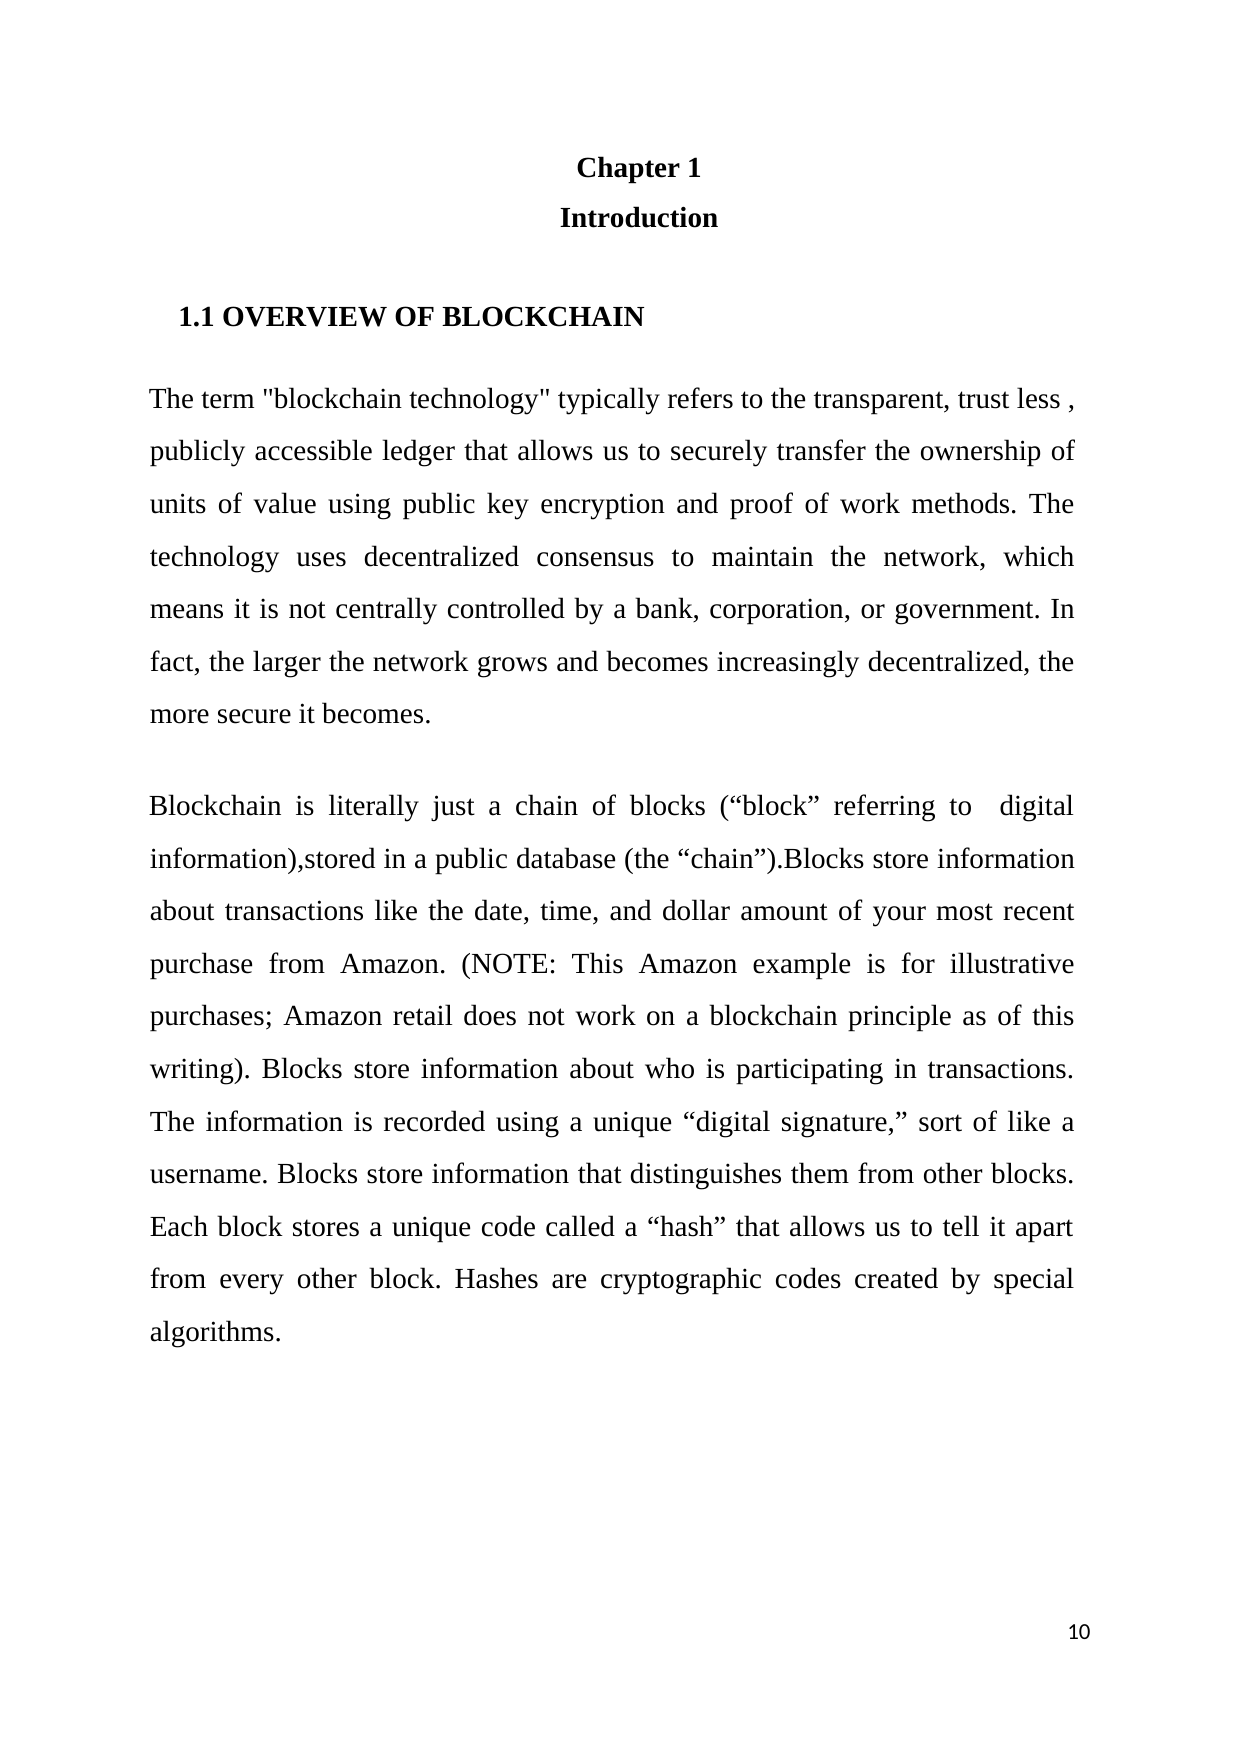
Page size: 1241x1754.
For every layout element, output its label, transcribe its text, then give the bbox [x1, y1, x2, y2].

text Introduction [187, 200, 1090, 233]
text The term "blockchain technology" typically refers to the transparent, trust less , publicly accessible ledger that allows us to securely transfer the ownership of units of value using public key encryption and proof of work methods. The technology uses decentralized consensus to maintain the network, which means it is not centrally controlled by a bank, corporation, or government. In fact, the larger the network grows and becomes increasingly decentralized, the more secure it becomes. [148, 381, 1076, 730]
text Chapter 1 [187, 150, 1090, 183]
text Blockchain is literally just a chain of blocks (“block” referring to digital information),stored in a public database (the “chain”).Blocks store information about transactions like the date, time, and dollar amount of your most recent purchase from Amazon. (NOTE: This Amazon example is for illustrative purchases; Amazon retail does not work on a blockchain principle as of this writing). Blocks store information about who is participating in transactions. The information is recorded using a unique “digital signature,” sort of like a username. Blocks store information that distinguishes them from other blocks. Each block stores a unique code called a “hash” that allows us to tell it apart from every other block. Hashes are cryptographic codes created by special algorithms. [148, 788, 1076, 1348]
text 1.1 OVERVIEW OF BLOCKCHAIN [178, 299, 1090, 333]
